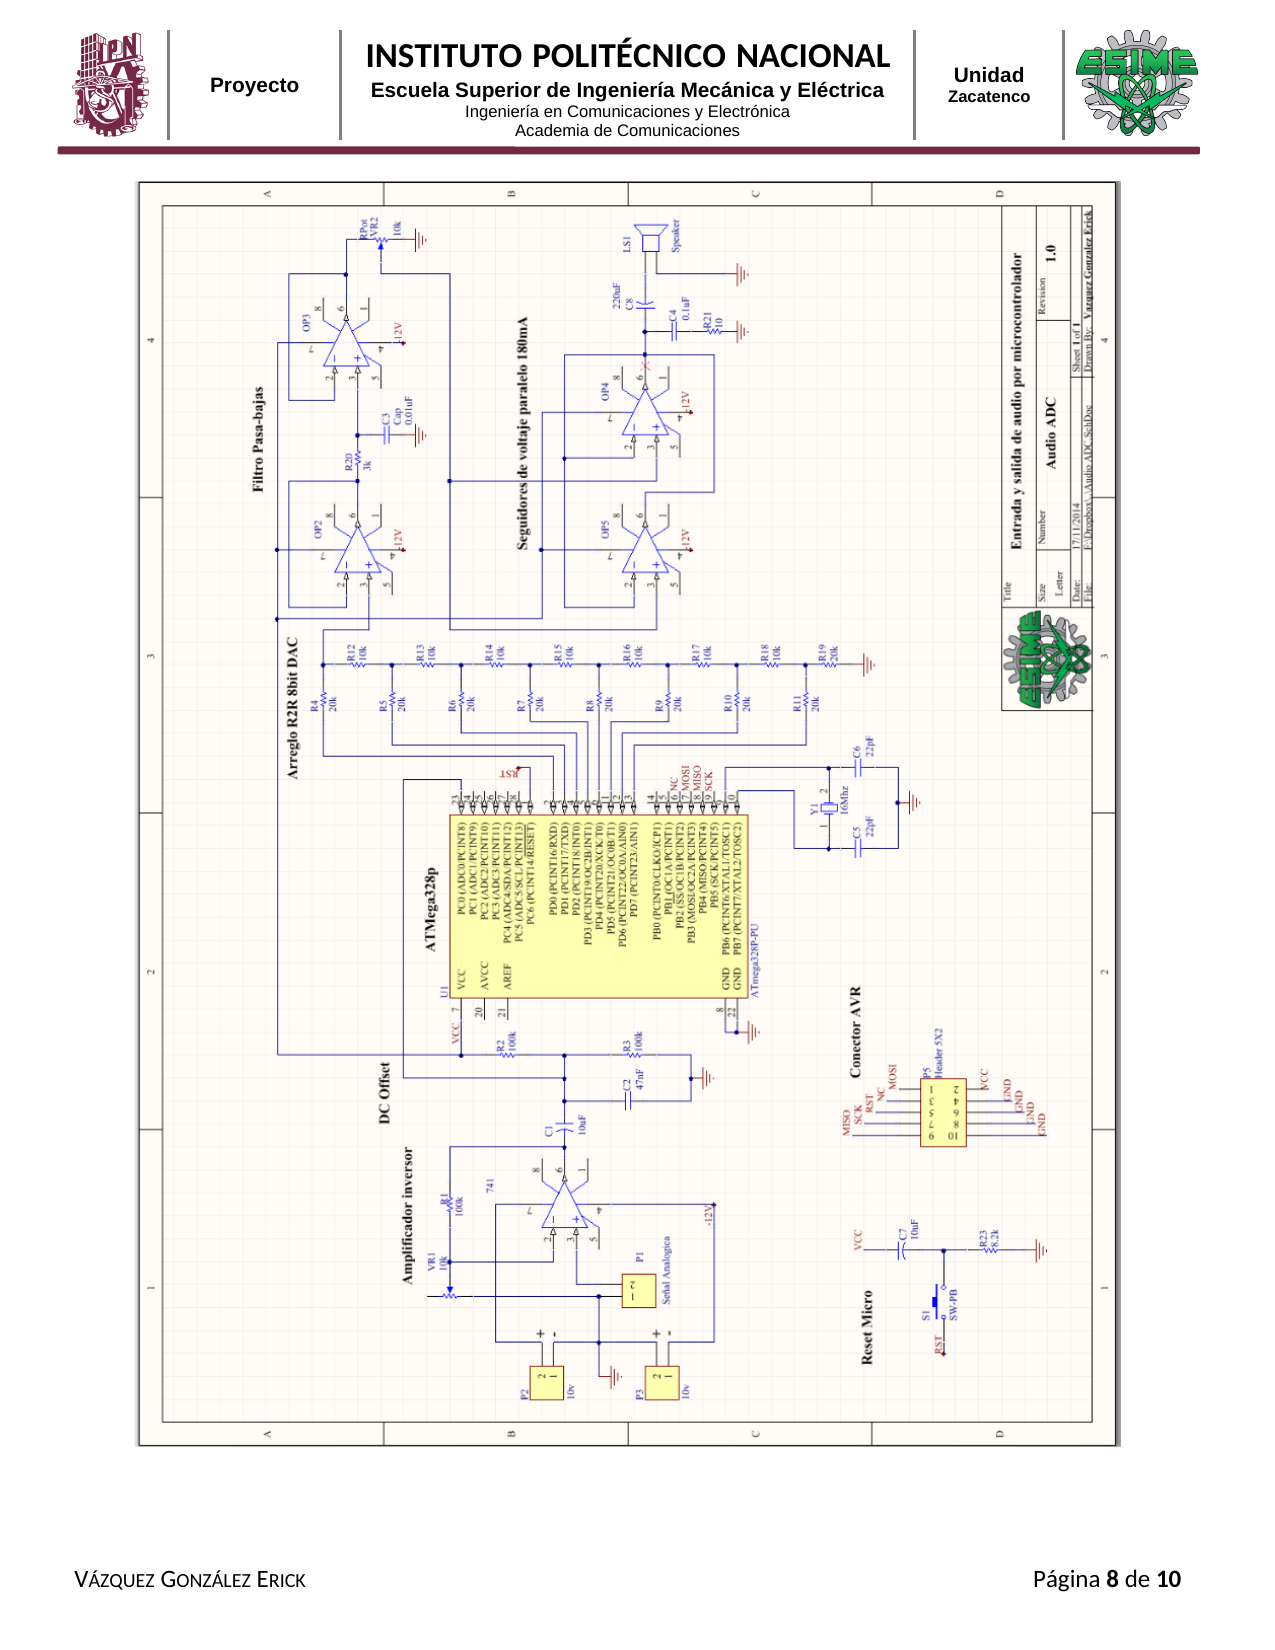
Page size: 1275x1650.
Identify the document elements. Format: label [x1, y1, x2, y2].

picture [1075, 29, 1200, 138]
picture [67, 30, 150, 139]
picture [136, 182, 1121, 1447]
